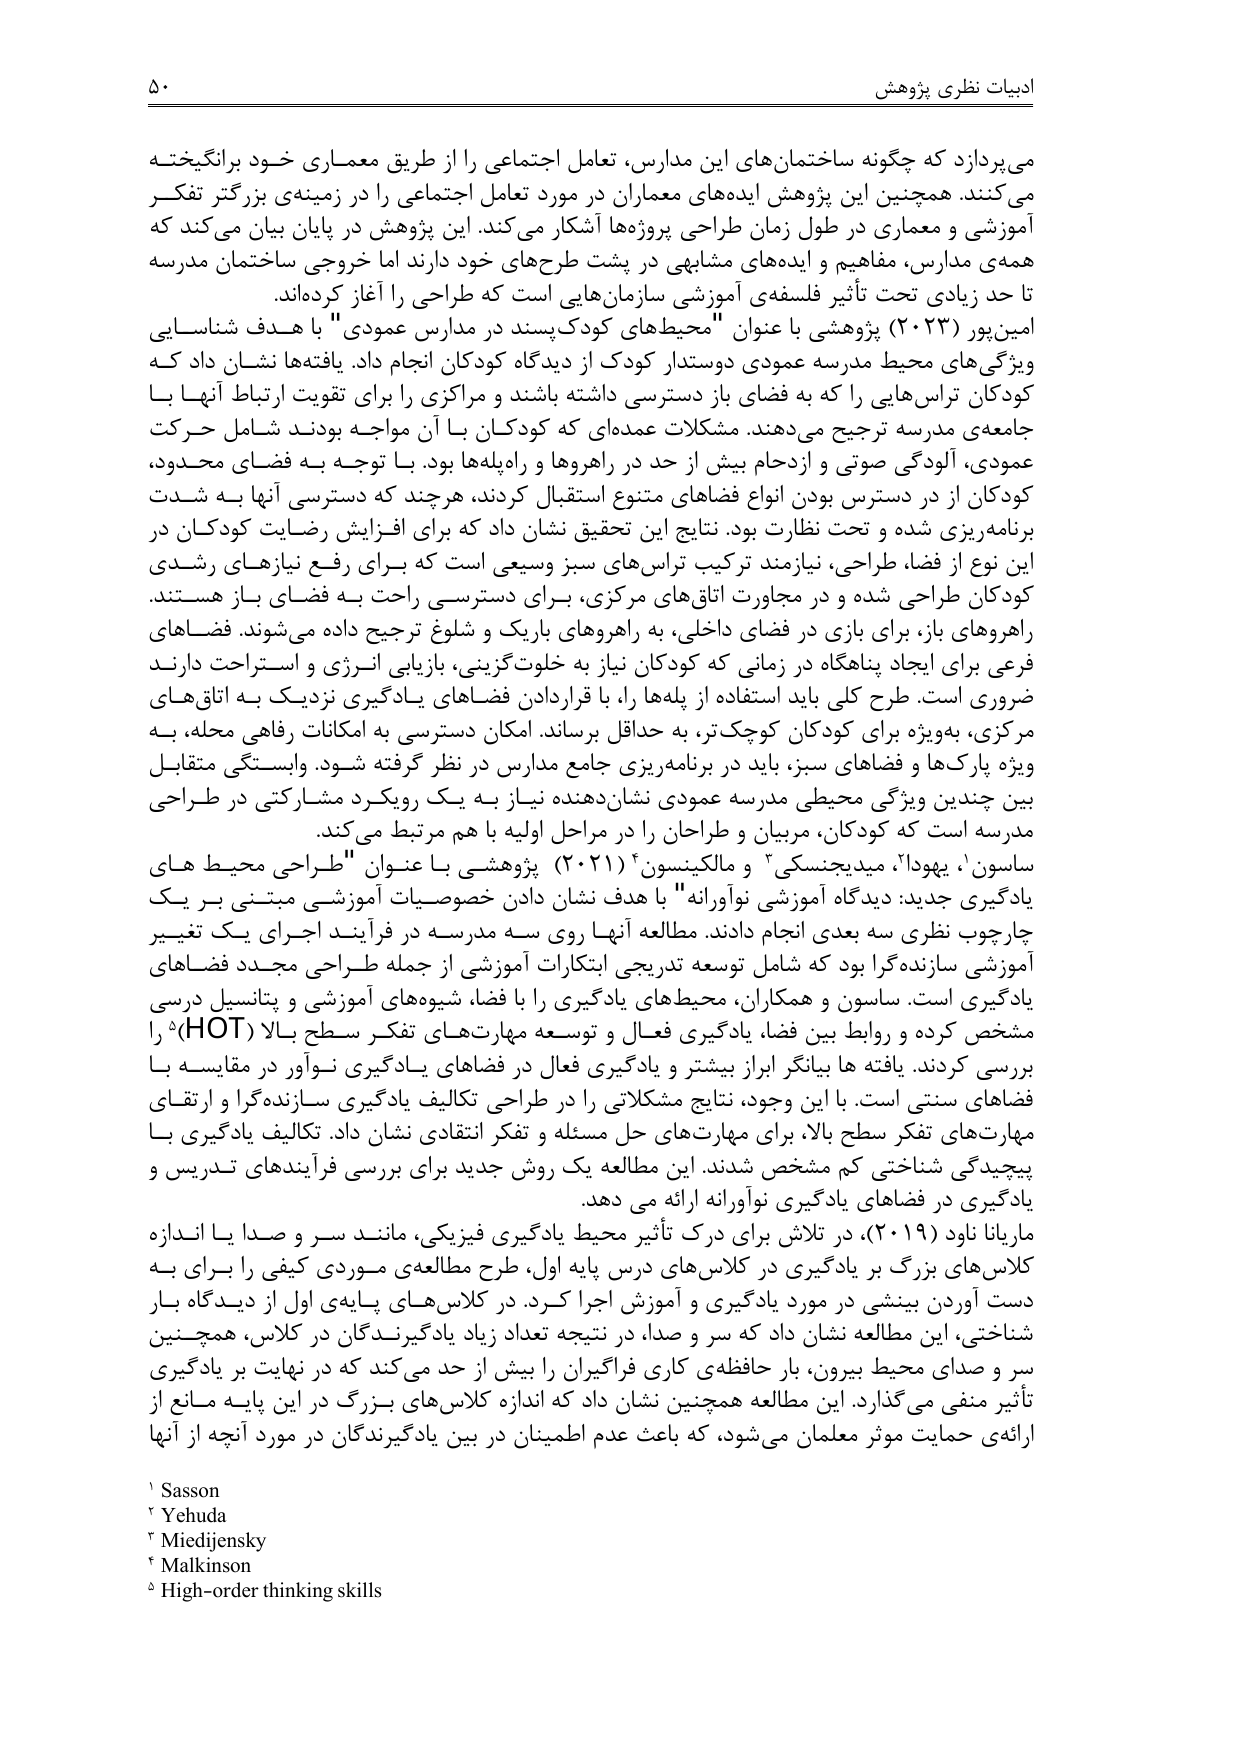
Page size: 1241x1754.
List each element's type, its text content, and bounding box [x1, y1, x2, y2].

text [148, 1221, 1033, 1451]
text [148, 148, 1033, 311]
text امین‌پور (2023) پژوهشی با عنوان "محیط‌های کودک‌پسند در مدارس عمودی" با هدف شناسایی ویژگی‌های محیط مدرسه عمودی دوستدار کودک از دیدگاه کودکان انجام داد. یافته‌ها نشان داد که کودکان تراس‌هایی را که به فضای باز دسترسی داشته باشند و مراکزی را برای تقویت ارتباط آنها با جامعه‌ی مدرسه ترجیح می‌دهند. مشکلات عمده‌ای که کودکان با آن مواجه بودند شامل حرکت عمودی، آلودگی صوتی و ازدحام بیش از حد در راهروها و راه‌پله‌ها بود. با توجه به فضای محدود، کودکان از در دسترس بودن انواع فضاهای متنوع استقبال کردند، هرچند که دسترسی آنها به شدت برنامه‌ریزی شده و تحت نظارت بود. نتایج این تحقیق نشان داد که برای افزایش رضایت کودکان در این نوع از فضا، طراحی، نیازمند ترکیب تراس‌های سبز وسیعی است که برای رفع نیازهای رشدی کودکان طراحی شده و در مجاورت اتاق‌های مرکزی، برای دسترسی راحت‌ به فضای باز هستند. راهروهای باز، برای بازی در فضای داخلی، به راهروهای باریک و شلوغ ترجیح داده می‌شوند. فضاهای فرعی برای ایجاد پناهگاه در زمانی که کودکان نیاز به خلوت‌گزینی، بازیابی انرژی و استراحت دارند ضروری است. طرح کلی باید استفاده از پله‌ها را، با قراردادن فضاهای یادگیری نزدیک به اتاق‌های مرکزی، به‌ویژه برای کودکان کوچک‌تر، به حداقل برساند. امکان دسترسی به امکانات رفاهی محله، به ویژه پارک‌ها و فضاهای سبز، باید در برنامه‌ریزی جامع مدارس در نظر گرفته شود. وابستگی متقابل بین چندین ویژگی محیطی مدرسه عمودی نشان‌دهنده نیاز به یک رویکرد مشارکتی در طراحی مدرسه است که کودکان، مربیان و طراحان را در مراحل اولیه با هم مرتبط می‌کند. [148, 315, 1033, 848]
text ساسون، یهودا، میدیجنسکی و مالکینسون (2021) پژوهشی با عنوان "طراحی محیط های یادگیری جدید: دیدگاه آموزشی نوآورانه" با هدف نشان دادن خصوصیات آموزشی مبتنی بر یک چارچوب نظری سه بعدی انجام دادند. مطالعه آنها روی سه مدرسه در فرآیند اجرای یک تغییر آموزشی سازنده‌گرا بود که شامل توسعه تدریجی ابتکارات آموزشی از جمله طراحی مجدد فضاهای یادگیری است. ساسون و همکاران، محیط‌های یادگیری را با فضا، شیوه‌های آموزشی و پتانسیل درسی مشخص کرده و روابط بین فضا، یادگیری فعال و توسعه مهارت‌های تفکر سطح بالا (HOT) را بررسی کردند. یافته ها بیانگر ابراز بیشتر و یادگیری فعال در فضاهای یادگیری نوآور در مقایسه با فضاهای سنتی است. با این وجود، نتایج مشکلاتی را در طراحی تکالیف یادگیری سازنده‌گرا و ارتقای مهارت‌های تفکر سطح بالا، برای مهارت‌های حل مسئله و تفکر انتقادی نشان داد. تکالیف یادگیری با پیچیدگی شناختی کم مشخص شدند. این مطالعه یک روش جدید برای بررسی فرآیندهای تدریس و یادگیری در فضاهای یادگیری نوآورانه ارائه می دهد. [148, 852, 1033, 1217]
